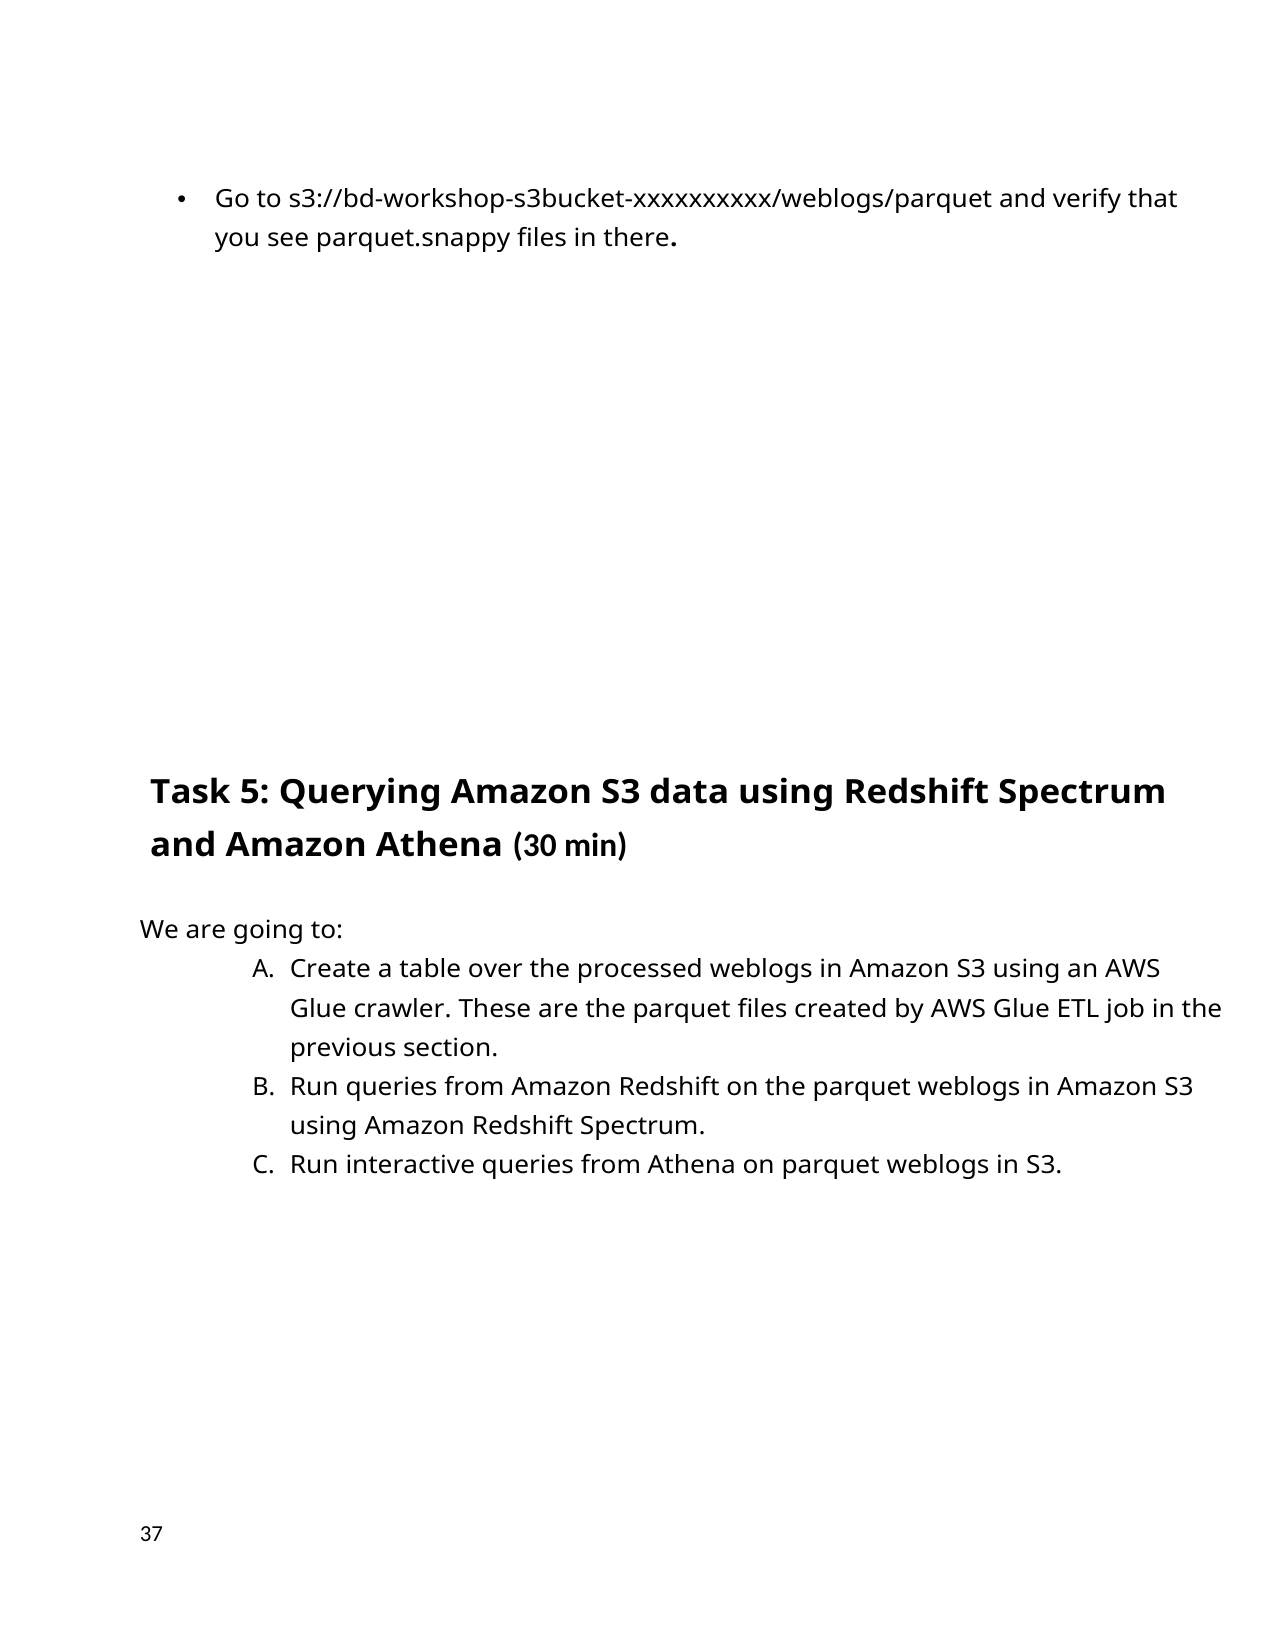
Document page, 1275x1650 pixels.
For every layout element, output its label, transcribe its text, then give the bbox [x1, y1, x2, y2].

list Go to s3://bd-workshop-s3bucket-xxxxxxxxxx/weblogs/parquet and verify that you see parquet.snappy files in there. [177, 181, 1225, 254]
list Run queries from Amazon Redshift on the parquet weblogs in Amazon S3 using Amazon Redshift Spectrum. [252, 1068, 1225, 1142]
list Run interactive queries from Athena on parquet weblogs in S3. [252, 1147, 1225, 1181]
subtitle Task 5: Querying Amazon S3 data using Redshift Spectrum and Amazon Athena (30 min) [150, 768, 1225, 866]
text We are going to: [139, 912, 1225, 946]
list Create a table over the processed weblogs in Amazon S3 using an AWS Glue crawler. These are the parquet files created by AWS Glue ETL job in the previous section. [252, 951, 1225, 1063]
